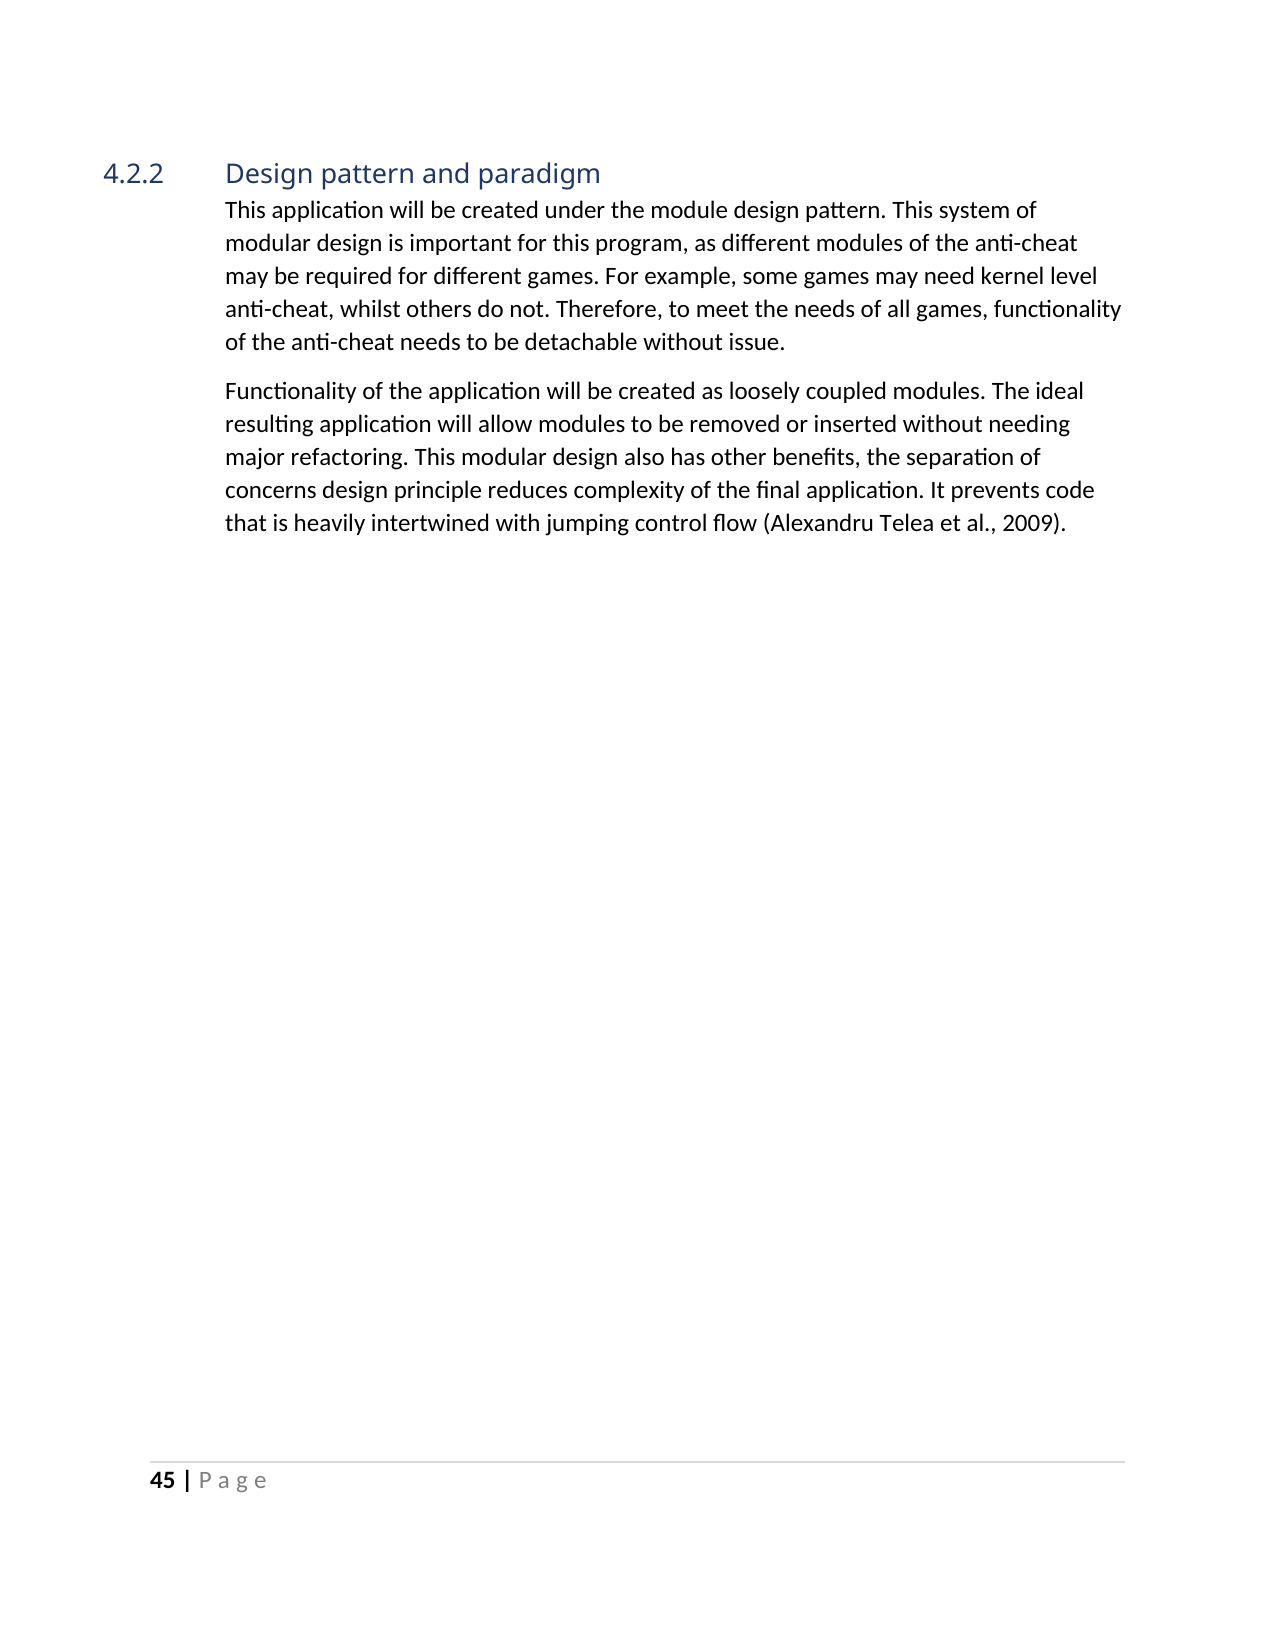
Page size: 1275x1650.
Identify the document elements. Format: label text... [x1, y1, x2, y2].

text Functionality of the application will be created as loosely coupled modules. The ideal resulting application will allow modules to be removed or inserted without needing major refactoring. This modular design also has other benefits, the separation of concerns design principle reduces complexity of the final application. It prevents code that is heavily intertwined with jumping control flow (Alexandru Telea et al., 2009). [225, 375, 1125, 537]
text This application will be created under the module design pattern. This system of modular design is important for this program, as different modules of the anti-cheat may be required for different games. For example, some games may need kernel level anti-cheat, whilst others do not. Therefore, to meet the needs of all games, functionality of the anti-cheat needs to be detachable without issue. [225, 194, 1125, 356]
subtitle 4.2.2 Design pattern and paradigm [103, 154, 1125, 191]
